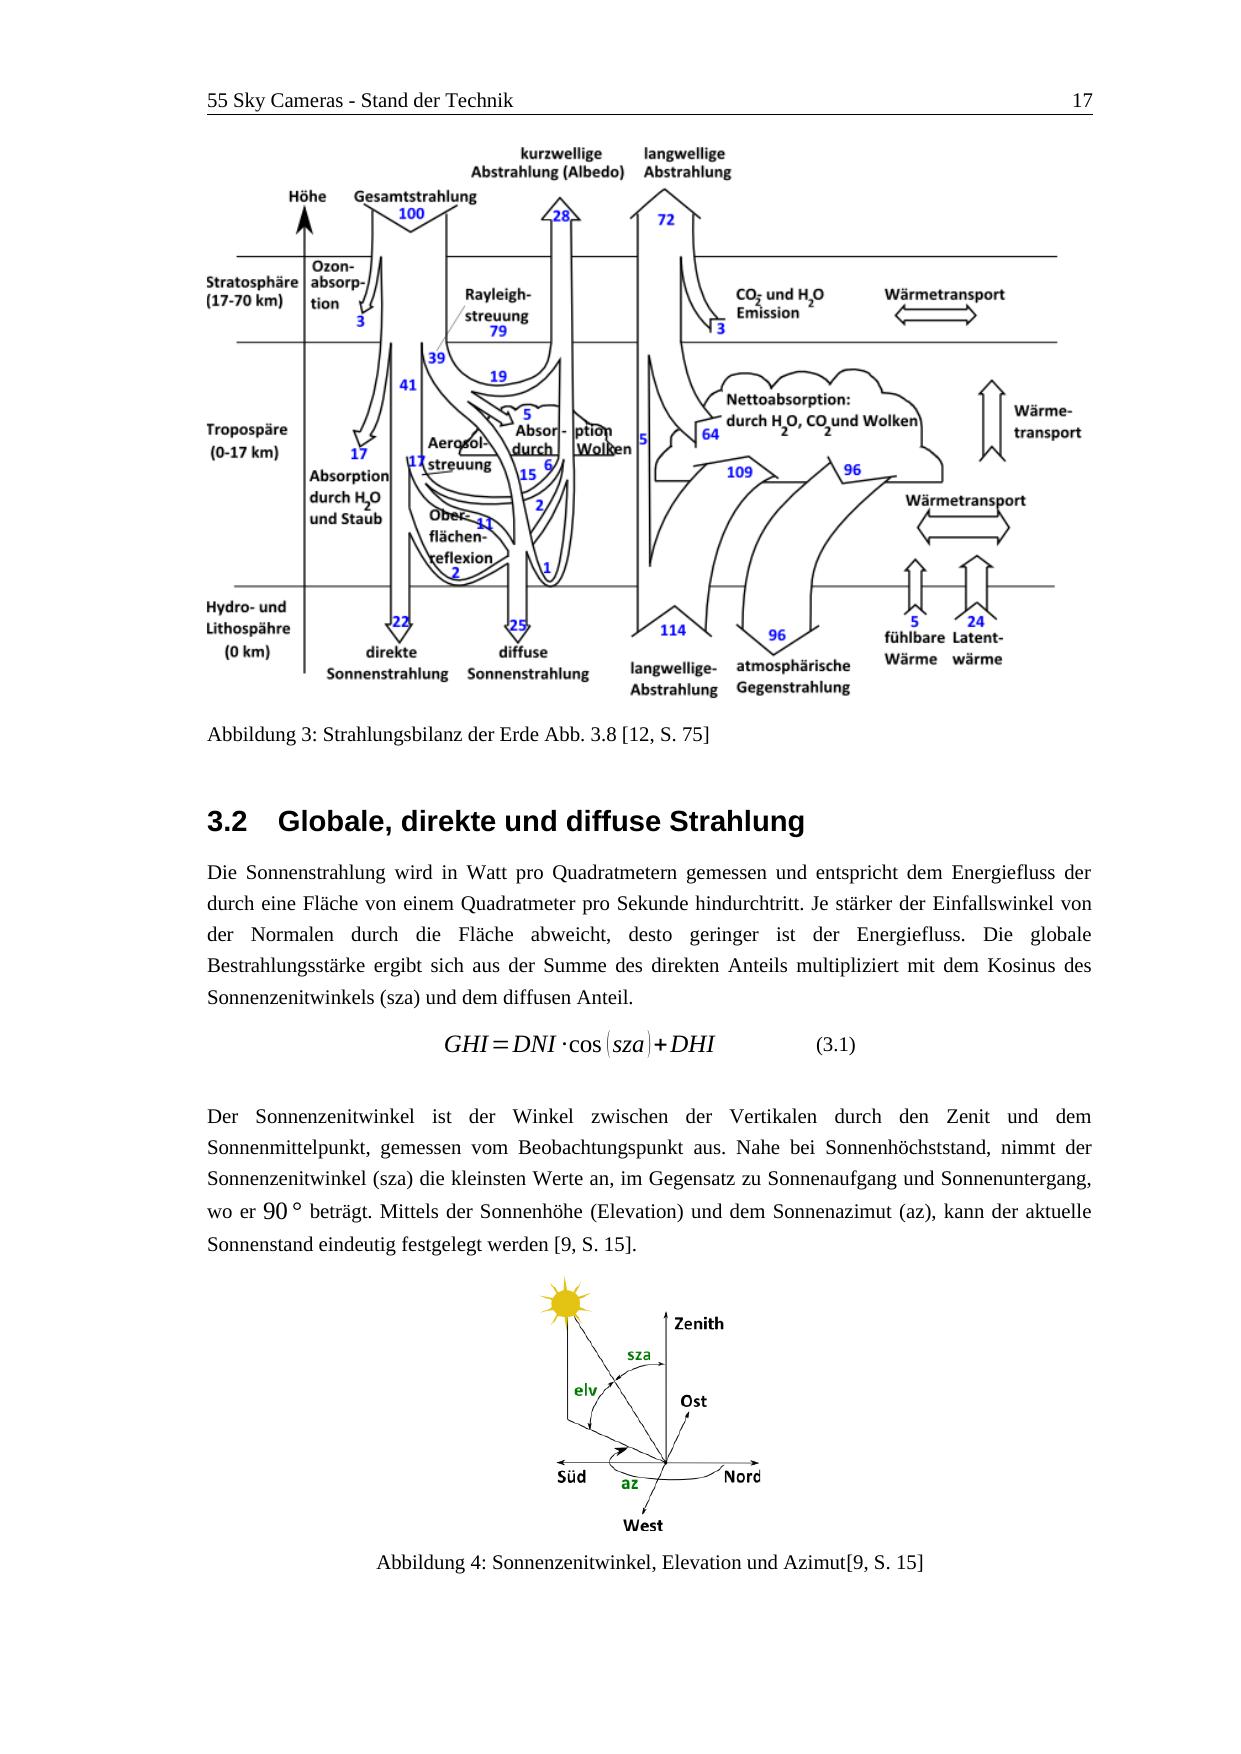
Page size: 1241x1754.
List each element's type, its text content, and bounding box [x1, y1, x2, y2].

text Abbildung 3: Strahlungsbilanz der Erde Abb. 3.8 [12, S. 75] [207, 722, 1093, 746]
subtitle Globale, direkte und diffuse Strahlung [207, 804, 1093, 837]
text Abbildung 4: Sonnenzenitwinkel, Elevation und Azimut[9, S. 15] [207, 1550, 1093, 1574]
text Die Sonnenstrahlung wird in Watt pro Quadratmetern gemessen und entspricht dem Energiefluss der durch eine Fläche von einem Quadratmeter pro Sekunde hindurchtritt. Je stärker der Einfallswinkel von der Normalen durch die Fläche abweicht, desto geringer ist der Energiefluss. Die globale Bestrahlungsstärke ergibt sich aus der Summe des direkten Anteils multipliziert mit dem Kosinus des Sonnenzenitwinkels (sza) und dem diffusen Anteil. [207, 860, 1093, 1009]
text Der Sonnenzenitwinkel ist der Winkel zwischen der Vertikalen durch den Zenit und dem Sonnenmittelpunkt, gemessen vom Beobachtungspunkt aus. Nahe bei Sonnenhöchststand, nimmt der Sonnenzenitwinkel (sza) die kleinsten Werte an, im Gegensatz zu Sonnenaufgang und Sonnenuntergang, wo er beträgt. Mittels der Sonnenhöhe (Elevation) und dem Sonnenazimut (az), kann der aktuelle Sonnenstand eindeutig festgelegt werden [9, S. 15]. [207, 1104, 1093, 1256]
picture [206, 147, 1092, 703]
text (3.1) [207, 1028, 1093, 1059]
picture [539, 1276, 761, 1531]
